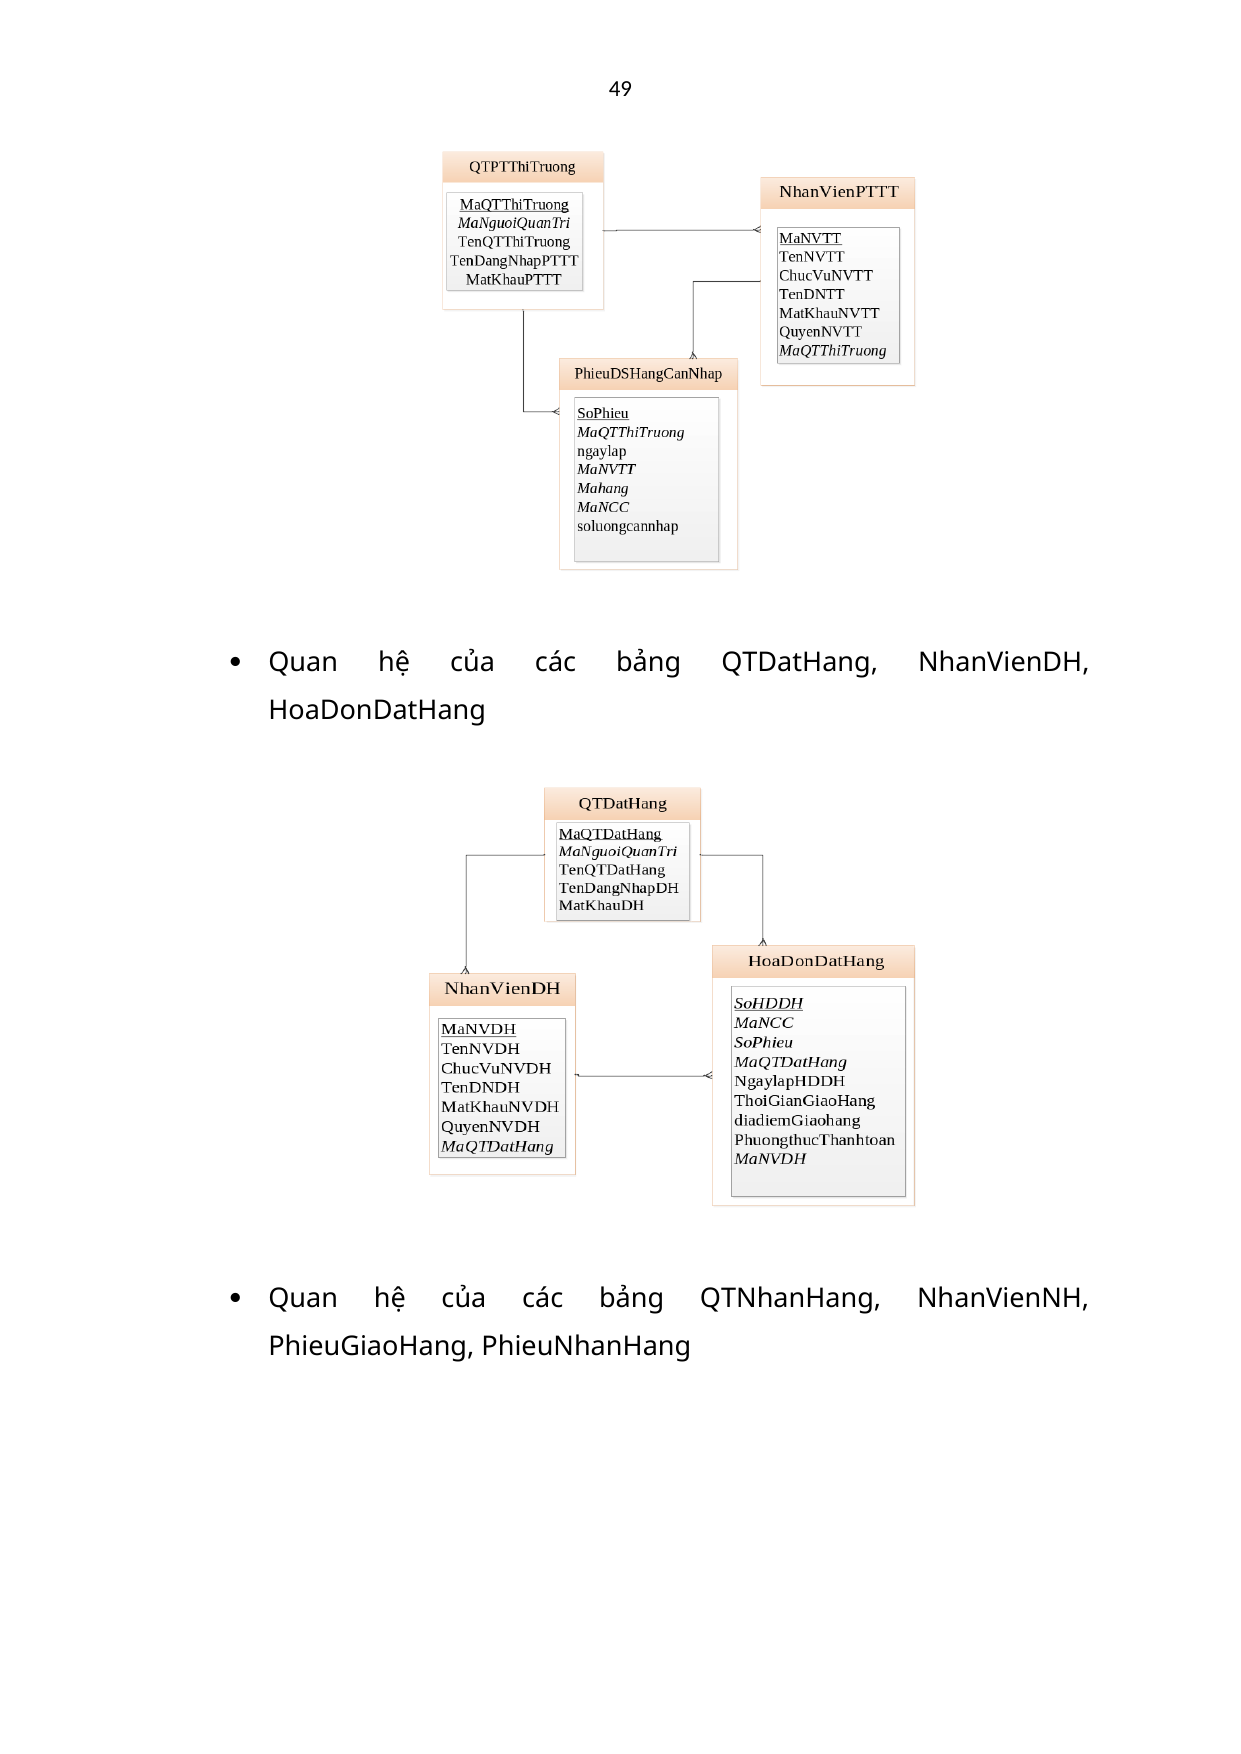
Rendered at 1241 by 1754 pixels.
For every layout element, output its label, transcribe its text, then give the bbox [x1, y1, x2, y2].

list Quan hệ của các bảng QTNhanHang, NhanVienNH, PhieuGiaoHang, PhieuNhanHang [231, 1278, 1090, 1363]
list Quan hệ của các bảng QTDatHang, NhanVienDH, HoaDonDatHang [231, 642, 1090, 727]
